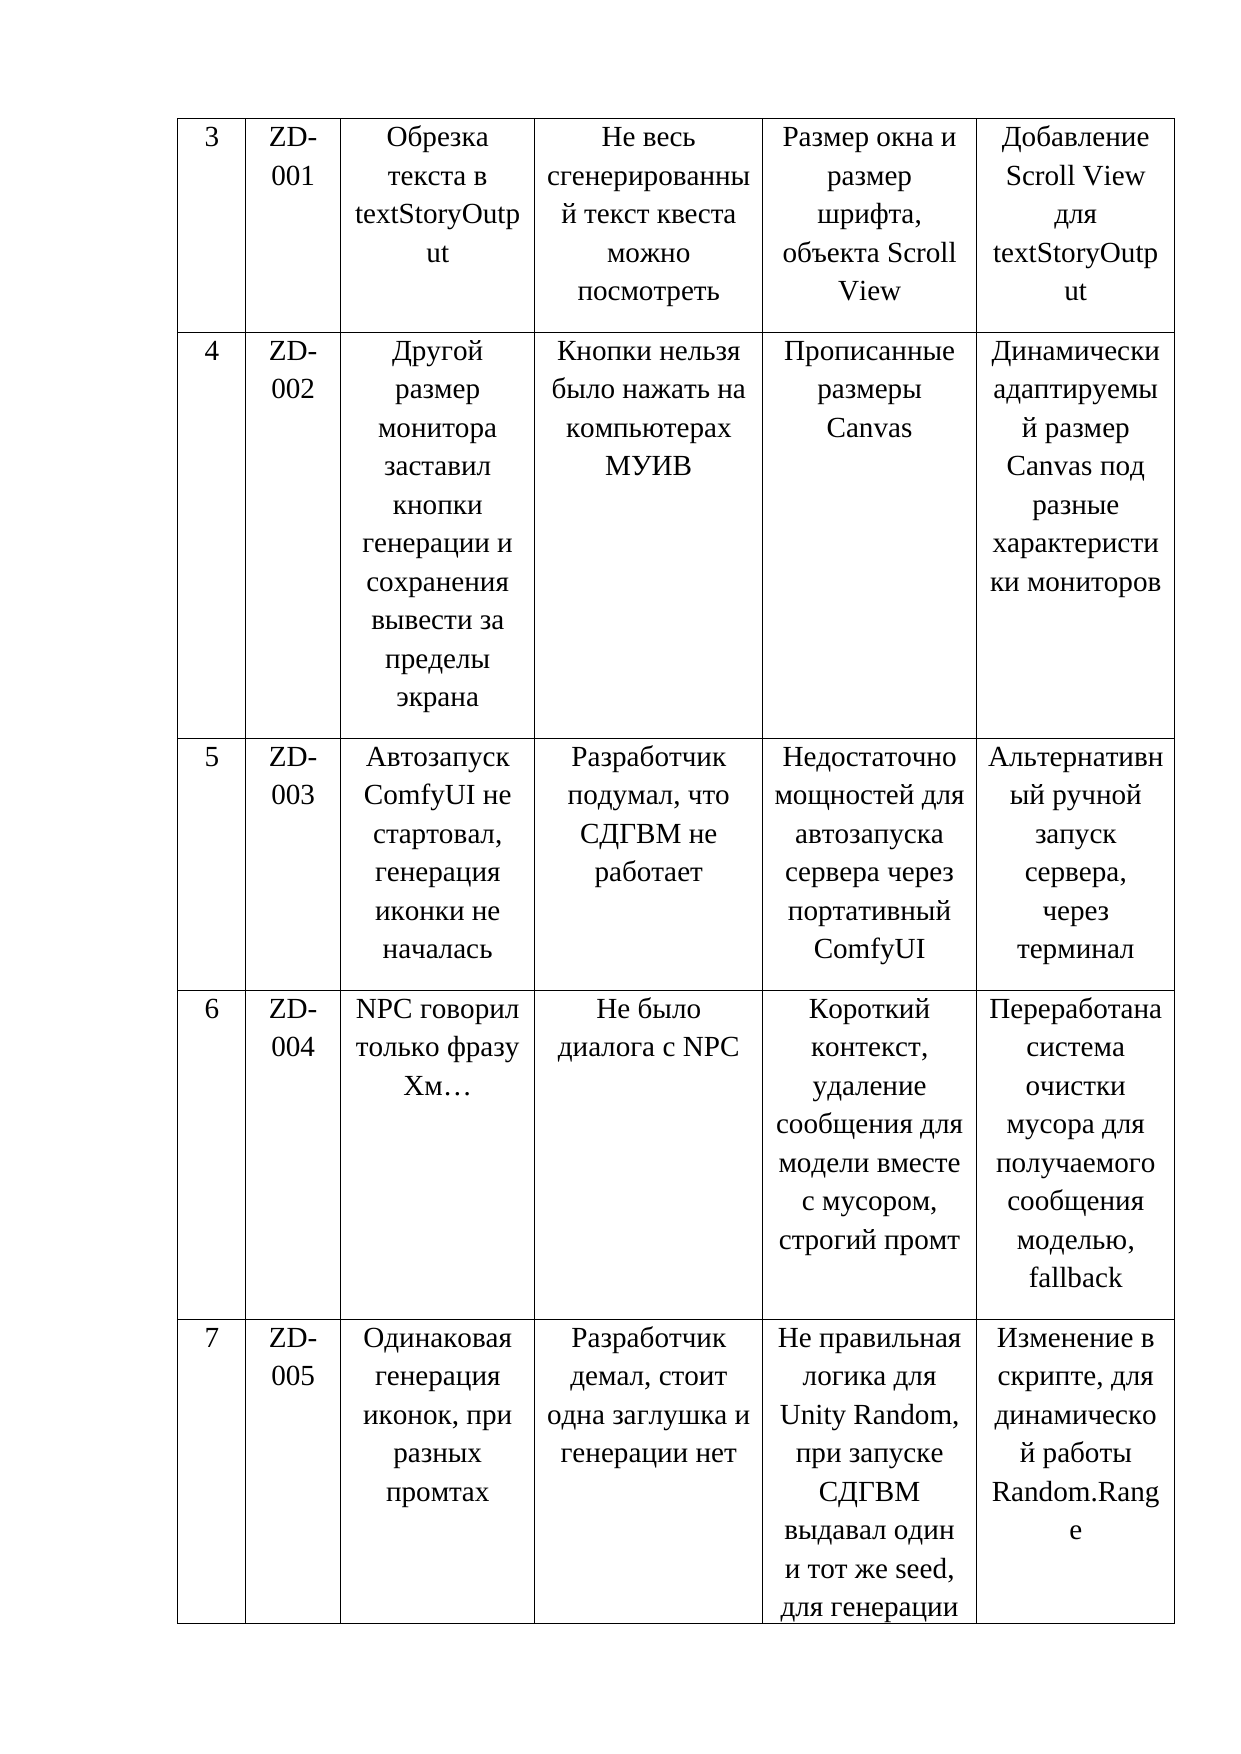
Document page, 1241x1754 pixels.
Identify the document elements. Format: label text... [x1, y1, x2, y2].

table_cell 7 [178, 1320, 245, 1623]
table_cell ZD-001 [246, 119, 340, 332]
table_cell ZD-003 [246, 739, 340, 990]
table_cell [977, 1320, 1174, 1623]
table_cell Альтернативный ручной запуск сервера, через терминал [977, 739, 1174, 990]
table_cell Динамически адаптируемый размер Canvas под разные характеристики мониторов [977, 333, 1174, 738]
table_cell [763, 1320, 976, 1623]
table_cell Разработчик подумал, что СДГВМ не работает [535, 739, 762, 990]
table_cell Недостаточно мощностей для автозапуска сервера через портативный ComfyUI [763, 739, 976, 990]
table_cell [535, 1320, 762, 1623]
table_cell 5 [178, 739, 245, 990]
table_cell Размер окна и размер шрифта, объекта Scroll View [763, 119, 976, 332]
table_cell ZD-002 [246, 333, 340, 738]
table_cell Не было диалога с NPC [535, 991, 762, 1319]
table_cell Автозапуск ComfyUI не стартовал, генерация иконки не началась [341, 739, 534, 990]
table_cell Прописанные размеры Canvas [763, 333, 976, 738]
table_cell NPC говорил только фразу Хм… [341, 991, 534, 1319]
table_cell 3 [178, 119, 245, 332]
table_cell 4 [178, 333, 245, 738]
table_cell Короткий контекст, удаление сообщения для модели вместе с мусором, строгий промт [763, 991, 976, 1319]
table_cell Добавление Scroll View для textStoryOutput [977, 119, 1174, 332]
table_cell Обрезка текста в textStoryOutput [341, 119, 534, 332]
table_cell ZD-004 [246, 991, 340, 1319]
table_cell ZD-005 [246, 1320, 340, 1623]
table_cell Другой размер монитора заставил кнопки генерации и сохранения вывести за пределы экрана [341, 333, 534, 738]
table_cell Кнопки нельзя было нажать на компьютерах МУИВ [535, 333, 762, 738]
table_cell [341, 1320, 534, 1623]
table_cell Переработана система очистки мусора для получаемого сообщения моделью, fallback [977, 991, 1174, 1319]
table_cell 6 [178, 991, 245, 1319]
table_cell Не весь сгенерированный текст квеста можно посмотреть [535, 119, 762, 332]
